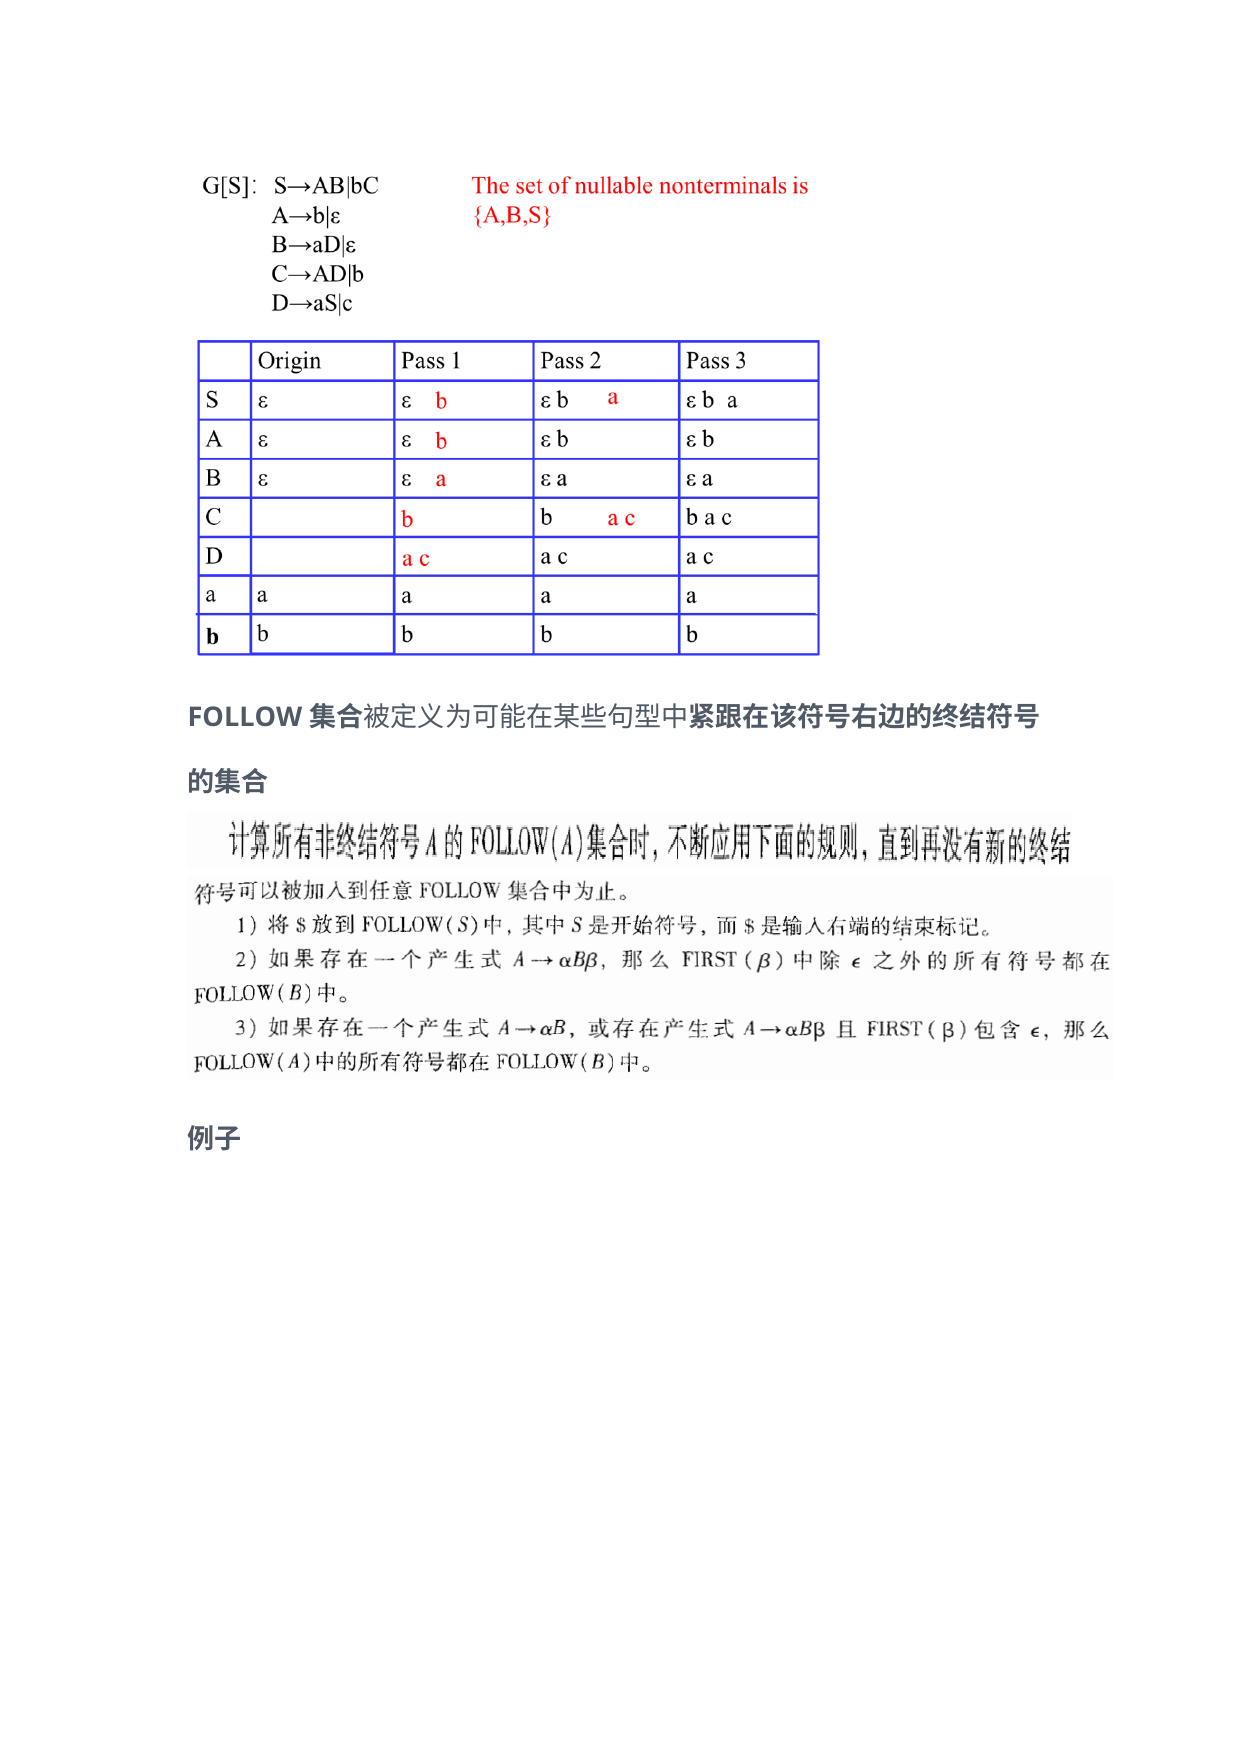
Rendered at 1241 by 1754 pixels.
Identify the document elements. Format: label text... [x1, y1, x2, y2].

picture [187, 161, 829, 664]
picture [187, 811, 1072, 869]
text 例子 [187, 1104, 1053, 1169]
picture [187, 876, 1114, 1079]
text FOLLOW 集合被定义为可能在某些句型中紧跟在该符号右边的终结符号的集合 [187, 682, 1053, 811]
